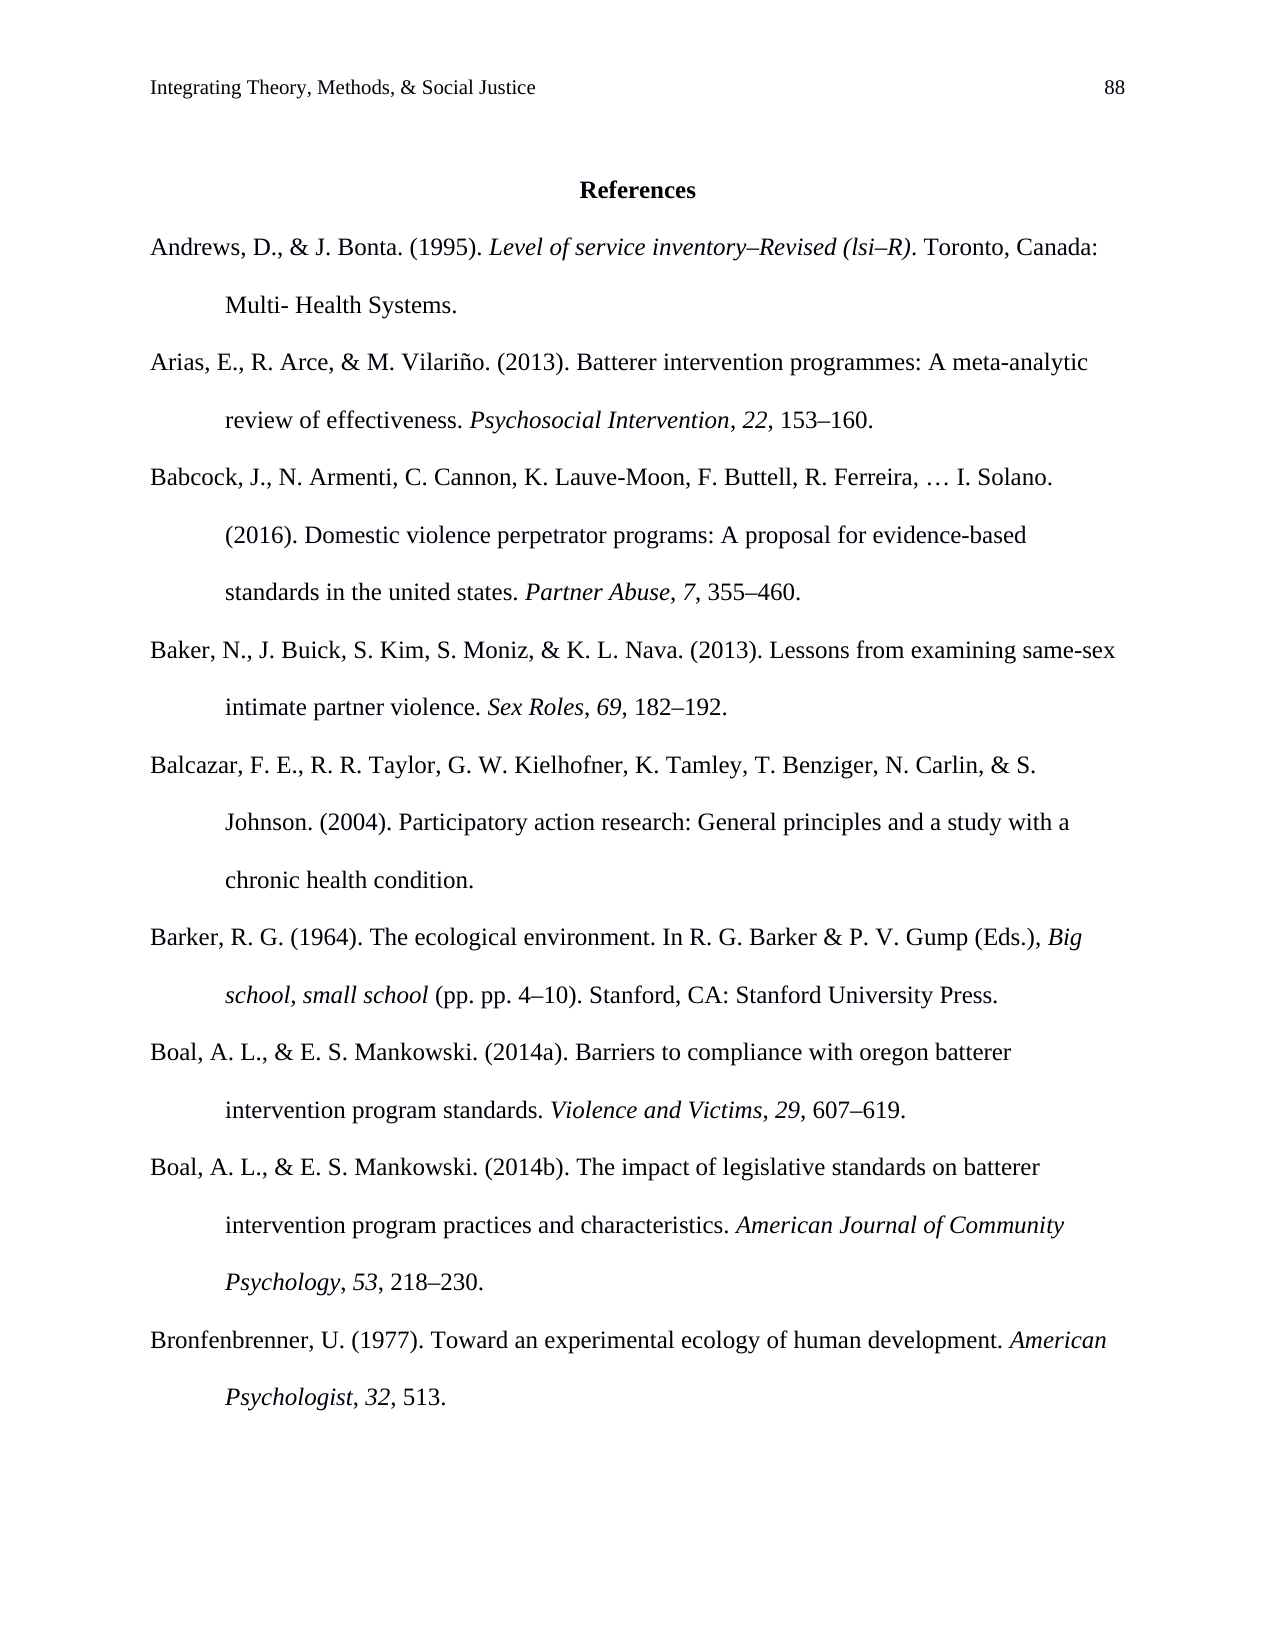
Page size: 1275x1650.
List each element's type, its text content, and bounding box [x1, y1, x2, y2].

text Baker, N., J. Buick, S. Kim, S. Moniz, & K. L. Nava. (2013). Lessons from examining same-sex intimate partner violence. Sex Roles, 69, 182–192. [150, 635, 1125, 721]
text Bronfenbrenner, U. (1977). Toward an experimental ecology of human development. American Psychologist, 32, 513. [150, 1325, 1125, 1411]
text Balcazar, F. E., R. R. Taylor, G. W. Kielhofner, K. Tamley, T. Benziger, N. Carlin, & S. Johnson. (2004). Participatory action research: General principles and a study with a chronic health condition. [150, 750, 1125, 894]
text Babcock, J., N. Armenti, C. Cannon, K. Lauve-Moon, F. Buttell, R. Ferreira, … I. Solano. (2016). Domestic violence perpetrator programs: A proposal for evidence-based standards in the united states. Partner Abuse, 7, 355–460. [150, 462, 1125, 606]
text Barker, R. G. (1964). The ecological environment. In R. G. Barker & P. V. Gump (Eds.), Big school, small school (pp. pp. 4–10). Stanford, CA: Stanford University Press. [150, 922, 1125, 1009]
text Arias, E., R. Arce, & M. Vilariño. (2013). Batterer intervention programmes: A meta-analytic review of effectiveness. Psychosocial Intervention, 22, 153–160. [150, 347, 1125, 434]
text Boal, A. L., & E. S. Mankowski. (2014a). Barriers to compliance with oregon batterer intervention program standards. Violence and Victims, 29, 607–619. [150, 1037, 1125, 1124]
text Andrews, D., & J. Bonta. (1995). Level of service inventory–Revised (lsi–R). Toronto, Canada: Multi- Health Systems. [150, 232, 1125, 319]
text Boal, A. L., & E. S. Mankowski. (2014b). The impact of legislative standards on batterer intervention program practices and characteristics. American Journal of Community Psychology, 53, 218–230. [150, 1152, 1125, 1296]
subtitle References [150, 175, 1125, 204]
